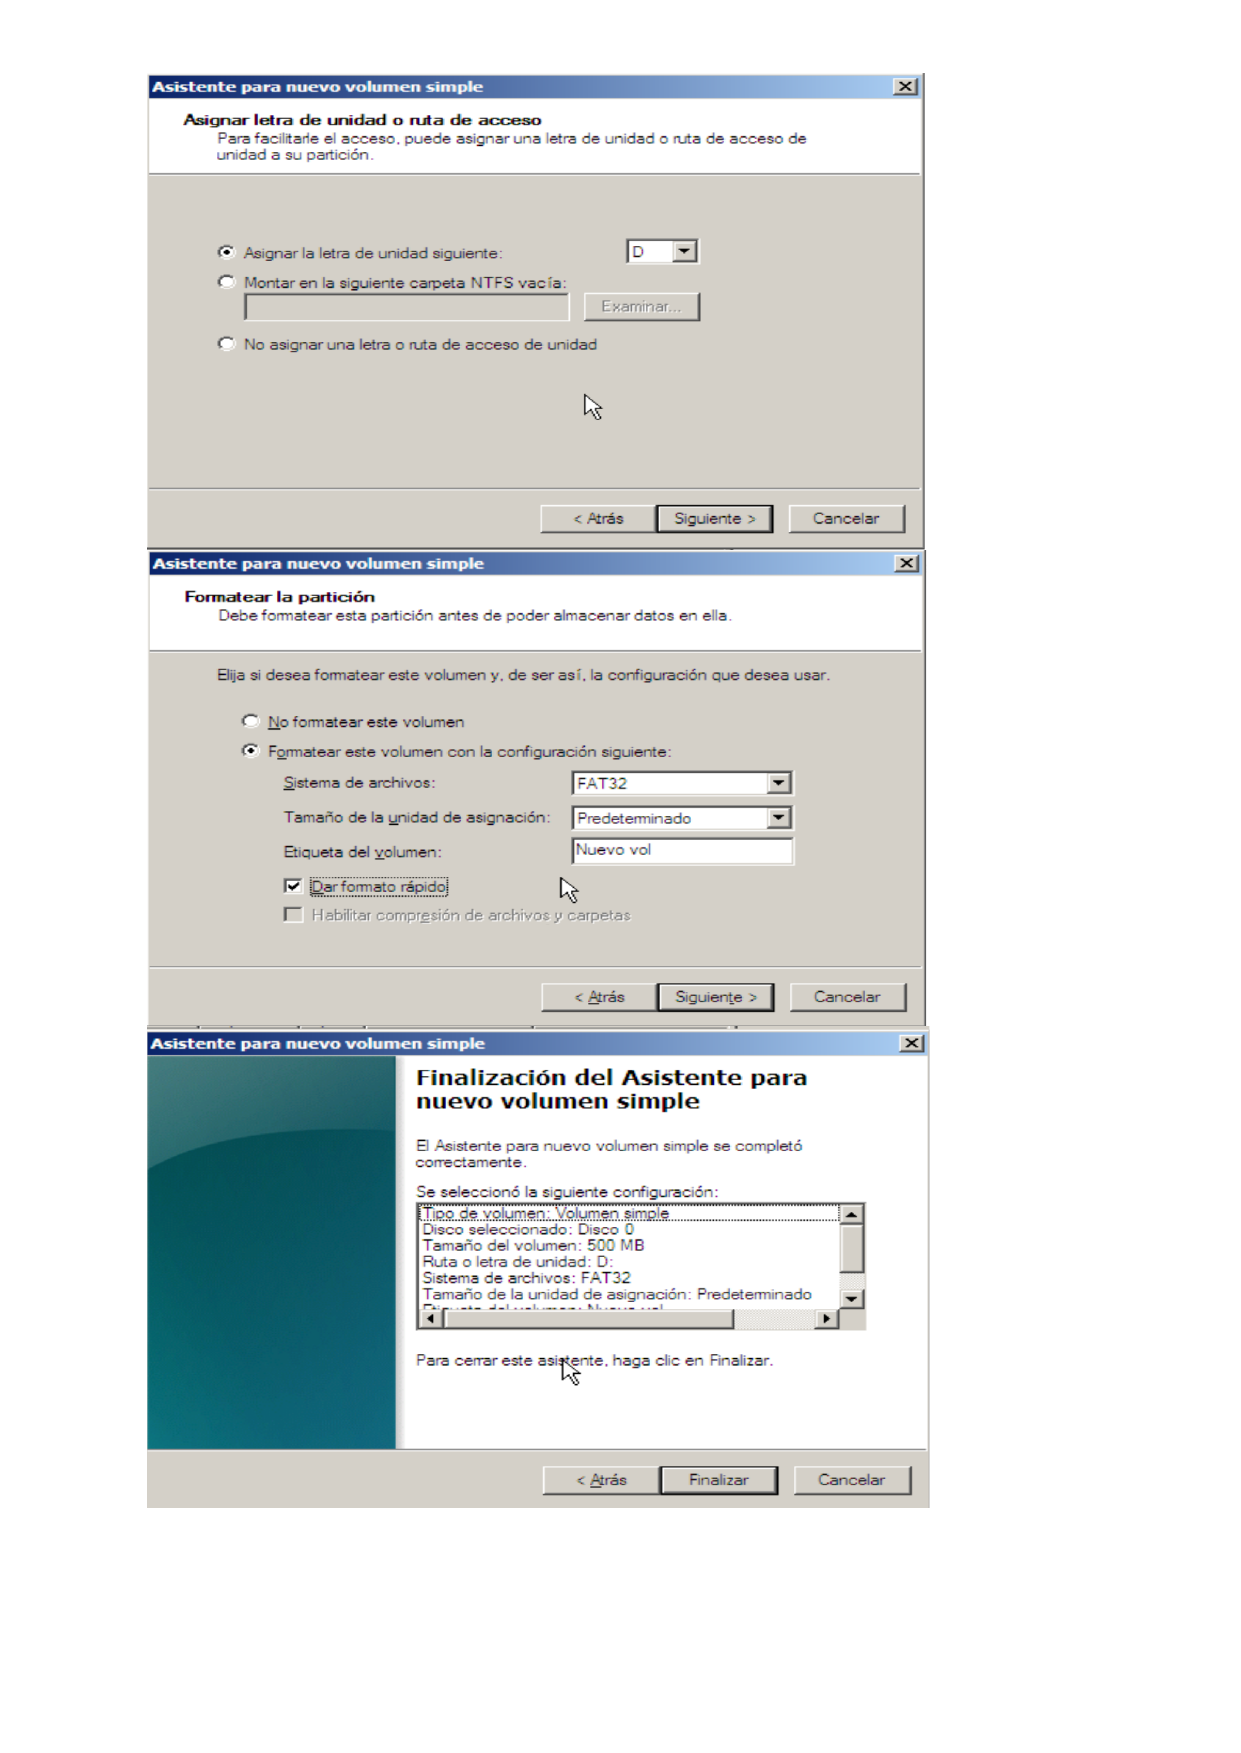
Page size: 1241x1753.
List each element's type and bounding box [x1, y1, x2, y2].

picture [147, 73, 930, 1508]
